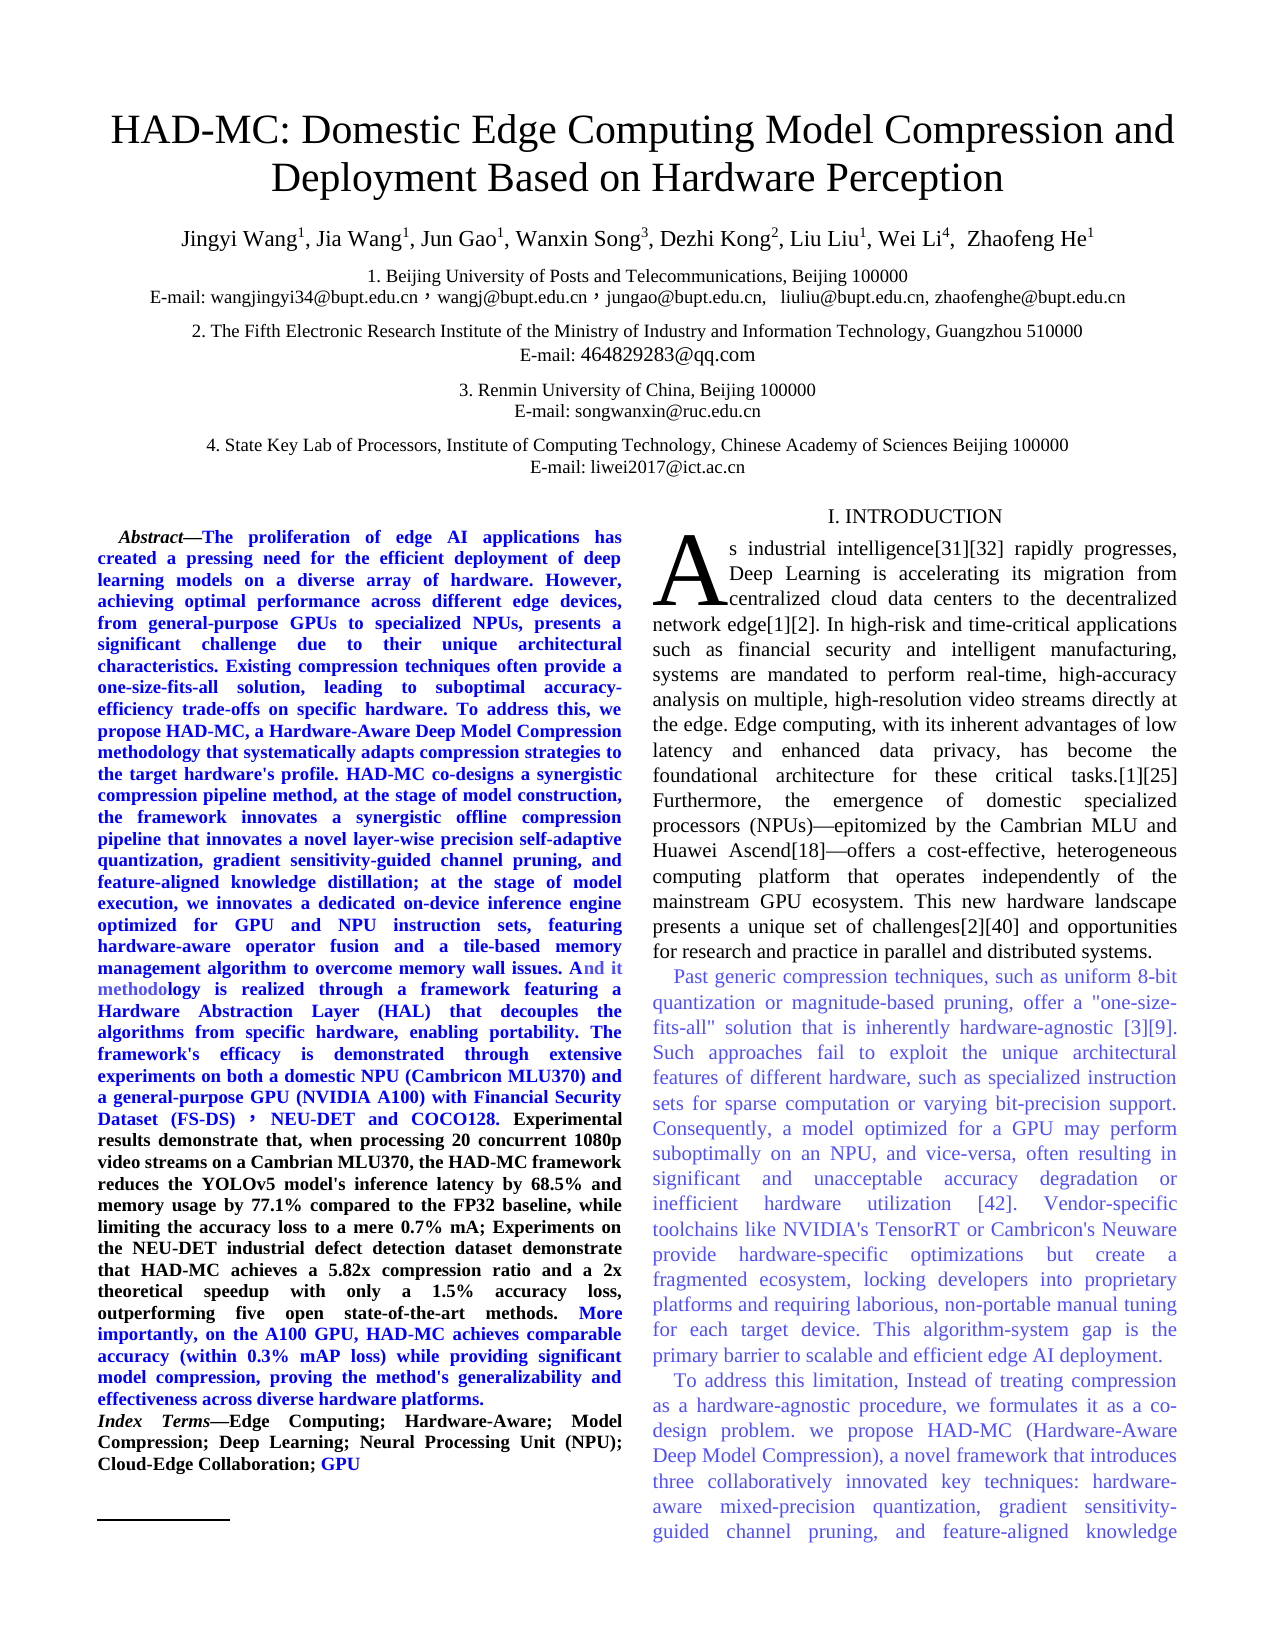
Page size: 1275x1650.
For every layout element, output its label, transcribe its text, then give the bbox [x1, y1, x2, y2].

text E-mail: liwei2017@ict.ac.cn [97, 456, 1177, 477]
text Abstract—The proliferation of edge AI applications has created a pressing need for the efficient deployment of deep learning models on a diverse array of hardware. However, achieving optimal performance across different edge devices, from general-purpose GPUs to specialized NPUs, presents a significant challenge due to their unique architectural characteristics. Existing compression techniques often provide a one-size-fits-all solution, leading to suboptimal accuracy-efficiency trade-offs on specific hardware. To address this, we propose HAD-MC, a Hardware-Aware Deep Model Compression methodology that systematically adapts compression strategies to the target hardware's profile. HAD-MC co-designs a synergistic compression pipeline method, at the stage of model construction, the framework innovates a synergistic offline compression pipeline that innovates a novel layer-wise precision self-adaptive quantization, gradient sensitivity-guided channel pruning, and feature-aligned knowledge distillation; at the stage of model execution, we innovates a dedicated on-device inference engine optimized for GPU and NPU instruction sets, featuring hardware-aware operator fusion and a tile-based memory management algorithm to overcome memory wall issues. And it methodology is realized through a framework featuring a Hardware Abstraction Layer (HAL) that decouples the algorithms from specific hardware, enabling portability. The framework's efficacy is demonstrated through extensive experiments on both a domestic NPU (Cambricon MLU370) and a general-purpose GPU (NVIDIA A100) with Financial Security Dataset (FS-DS)，NEU-DET and COCO128. Experimental results demonstrate that, when processing 20 concurrent 1080p video streams on a Cambrian MLU370, the HAD-MC framework reduces the YOLOv5 model's inference latency by 68.5% and memory usage by 77.1% compared to the FP32 baseline, while limiting the accuracy loss to a mere 0.7% mA; Experiments on the NEU-DET industrial defect detection dataset demonstrate that HAD-MC achieves a 5.82x compression ratio and a 2x theoretical speedup with only a 1.5% accuracy loss, outperforming five open state-of-the-art methods. More importantly, on the A100 GPU, HAD-MC achieves comparable accuracy (within 0.3% mAP loss) while providing significant model compression, proving the method's generalizability and effectiveness across diverse hardware platforms. [97, 526, 622, 1409]
text Past generic compression techniques, such as uniform 8-bit quantization or magnitude-based pruning, offer a "one-size-fits-all" solution that is inherently hardware-agnostic [3][9]. Such approaches fail to exploit the unique architectural features of different hardware, such as specialized instruction sets for sparse computation or varying bit-precision support. Consequently, a model optimized for a GPU may perform suboptimally on an NPU, and vice-versa, often resulting in significant and unacceptable accuracy degradation or inefficient hardware utilization [42]. Vendor-specific toolchains like NVIDIA's TensorRT or Cambricon's Neuware provide hardware-specific optimizations but create a fragmented ecosystem, locking developers into proprietary platforms and requiring laborious, non-portable manual tuning for each target device. This algorithm-system gap is the primary barrier to scalable and efficient edge AI deployment. [652, 964, 1177, 1367]
text E-mail: 464829283@qq.com [97, 342, 1177, 366]
text s industrial intelligence[31][32] rapidly progresses, Deep Learning is accelerating its migration from centralized cloud data centers to the decentralized network edge[1][2]. In high-risk and time-critical applications such as financial security and intelligent manufacturing, systems are mandated to perform real-time, high-accuracy analysis on multiple, high-resolution video streams directly at the edge. Edge computing, with its inherent advantages of low latency and enhanced data privacy, has become the foundational architecture for these critical tasks.[1][25] Furthermore, the emergence of domestic specialized processors (NPUs)—epitomized by the Cambrian MLU and Huawei Ascend[18]—offers a cost-effective, heterogeneous computing platform that operates independently of the mainstream GPU ecosystem. This new hardware landscape presents a unique set of challenges[2][40] and opportunities for research and practice in parallel and distributed systems. [652, 536, 1177, 963]
subtitle I. INTRODUCTION [652, 503, 1177, 528]
text 4. State Key Lab of Processors, Institute of Computing Technology, Chinese Academy of Sciences Beijing 100000 [97, 434, 1177, 456]
text E-mail: wangjingyi34@bupt.edu.cn，wangj@bupt.edu.cn，jungao@bupt.edu.cn, liuliu@bupt.edu.cn, zhaofenghe@bupt.edu.cn [97, 286, 1177, 308]
text Jingyi Wang1, Jia Wang1, Jun Gao1, Wanxin Song3, Dezhi Kong2, Liu Liu1, Wei Li4, Zhaofeng He1 [97, 223, 1177, 252]
text Index Terms—Edge Computing; Hardware-Aware; Model Compression; Deep Learning; Neural Processing Unit (NPU); Cloud-Edge Collaboration; GPU [97, 1409, 622, 1474]
title HAD-MC: Domestic Edge Computing Model Compression and Deployment Based on Hardware Perception [97, 105, 1177, 201]
text E-mail: songwanxin@ruc.edu.cn [97, 400, 1177, 422]
text 3. Renmin University of China, Beijing 100000 [97, 378, 1177, 400]
text 2. The Fifth Electronic Research Institute of the Ministry of Industry and Information Technology, Guangzhou 510000 [97, 320, 1177, 342]
text 1. Beijing University of Posts and Telecommunications, Beijing 100000 [97, 265, 1177, 286]
